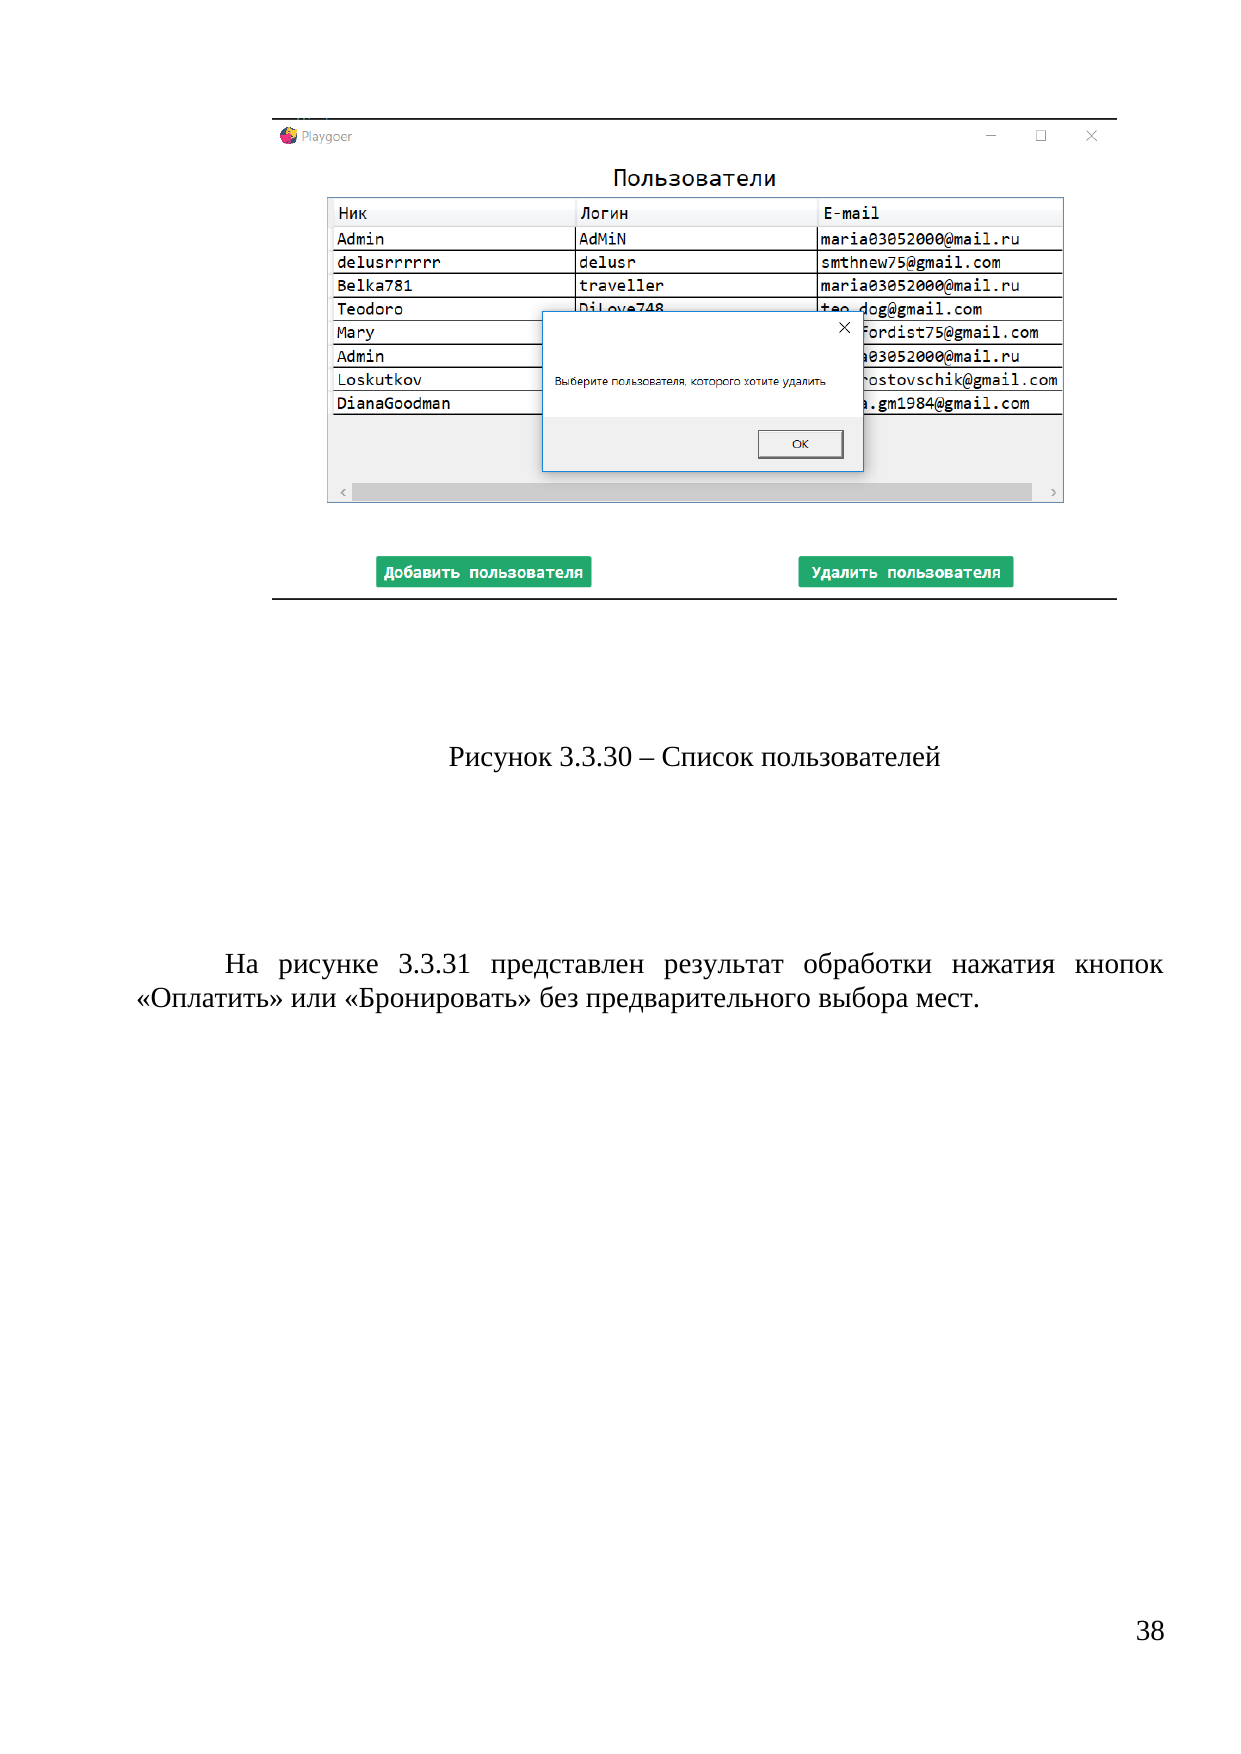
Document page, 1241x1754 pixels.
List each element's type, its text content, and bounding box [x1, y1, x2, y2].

list Рисунок 3.3.30 – Список пользователей [136, 739, 1164, 773]
list На рисунке 3.3.31 представлен результат обработки нажатия кнопок «Оплатить» или «Бронировать» без предварительного выбора мест. [136, 947, 1164, 1014]
picture [272, 118, 1117, 600]
